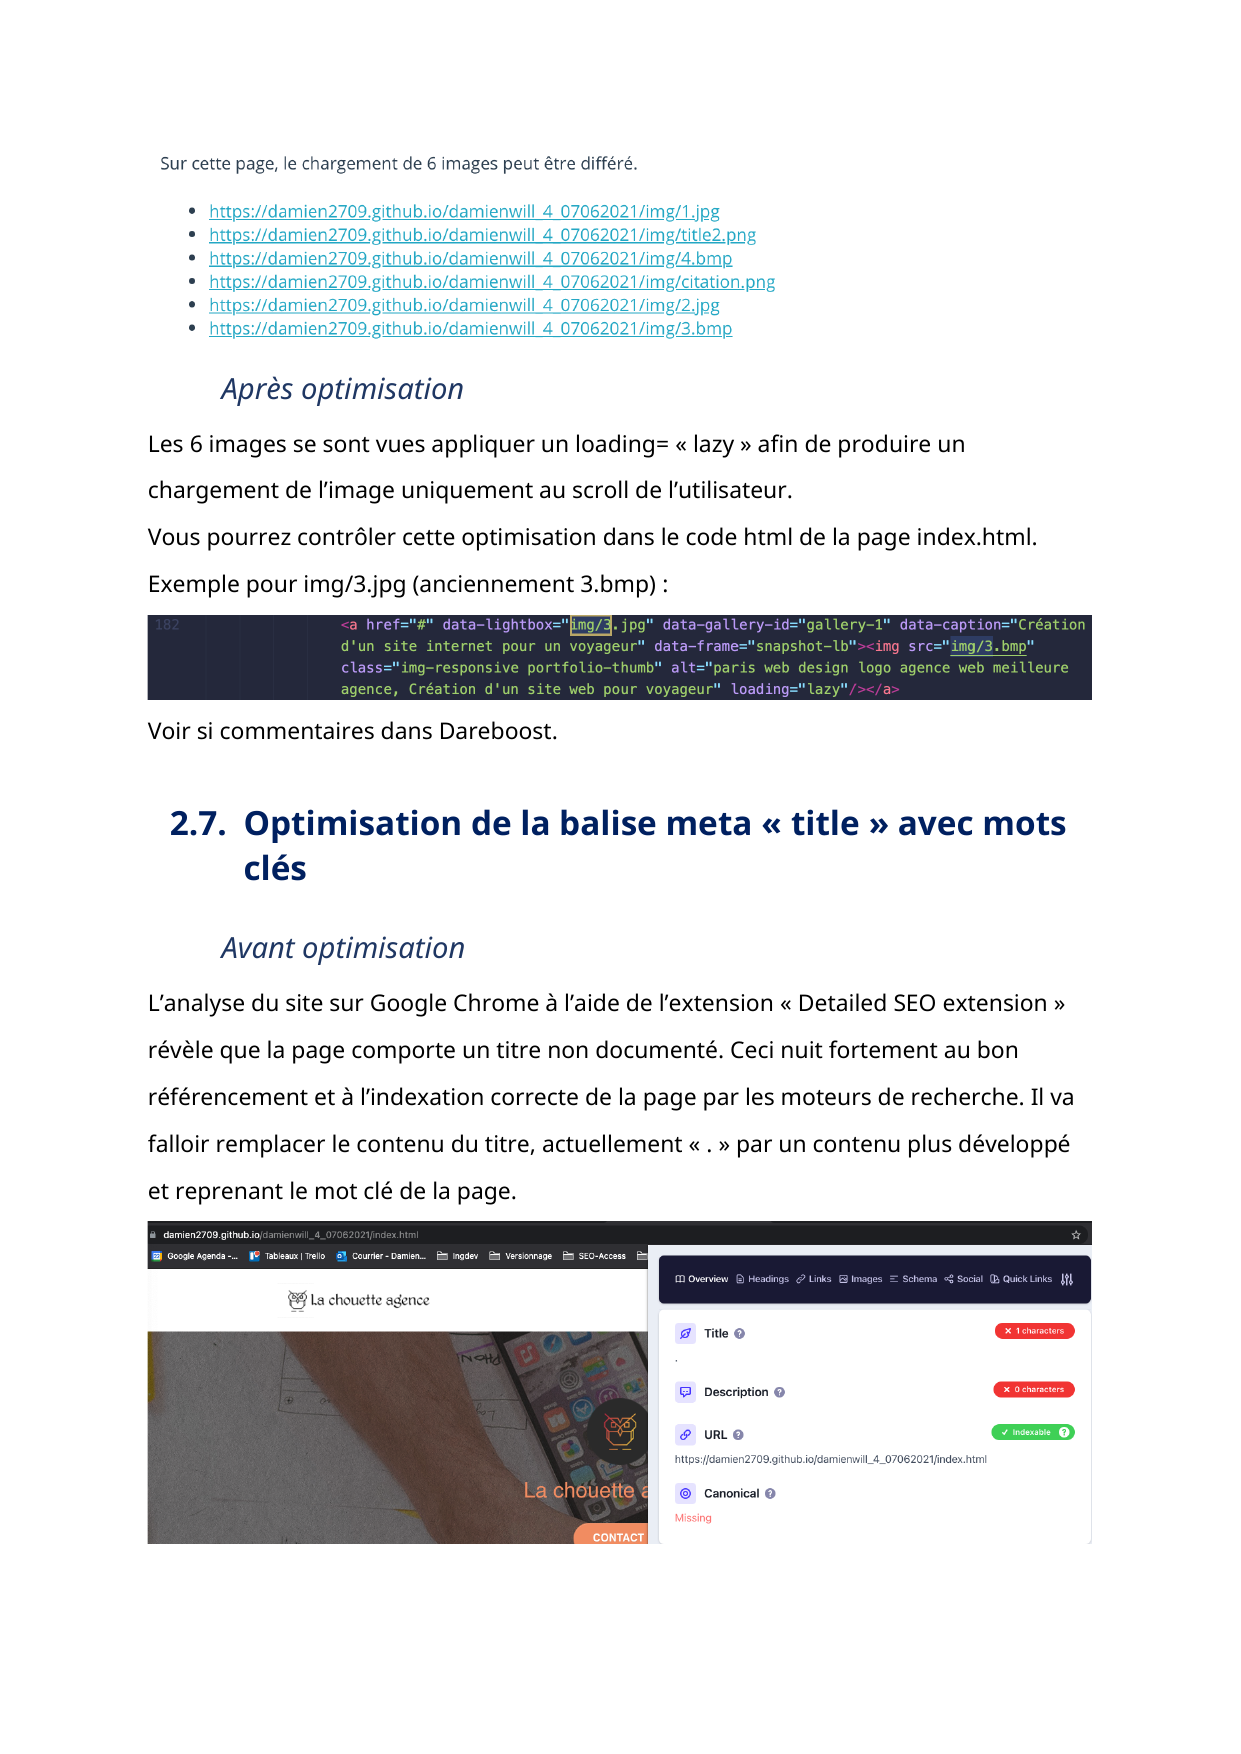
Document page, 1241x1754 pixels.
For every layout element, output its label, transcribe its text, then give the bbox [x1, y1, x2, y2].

text Vous pourrez contrôler cette optimisation dans le code html de la page index.html. [148, 521, 1093, 552]
text Voir si commentaires dans Dareboost. [148, 715, 1093, 746]
picture [147, 147, 1092, 349]
subtitle Optimisation de la balise meta « title » avec mots clés [169, 799, 1093, 890]
picture [147, 615, 1092, 700]
picture [147, 1221, 1092, 1544]
subtitle Avant optimisation [221, 928, 1093, 967]
text Les 6 images se sont vues appliquer un loading= « lazy » afin de produire un chargement de l’image uniquement au scroll de l’utilisateur. [148, 427, 1093, 506]
subtitle Après optimisation [221, 368, 1093, 408]
text L’analyse du site sur Google Chrome à l’aide de l’extension « Detailed SEO extension » révèle que la page comporte un titre non documenté. Ceci nuit fortement au bon référencement et à l’indexation correcte de la page par les moteurs de recherche. Il va falloir remplacer le contenu du titre, actuellement « . » par un contenu plus développé et reprenant le mot clé de la page. [148, 987, 1093, 1206]
text Exemple pour img/3.jpg (anciennement 3.bmp) : [148, 568, 1093, 599]
